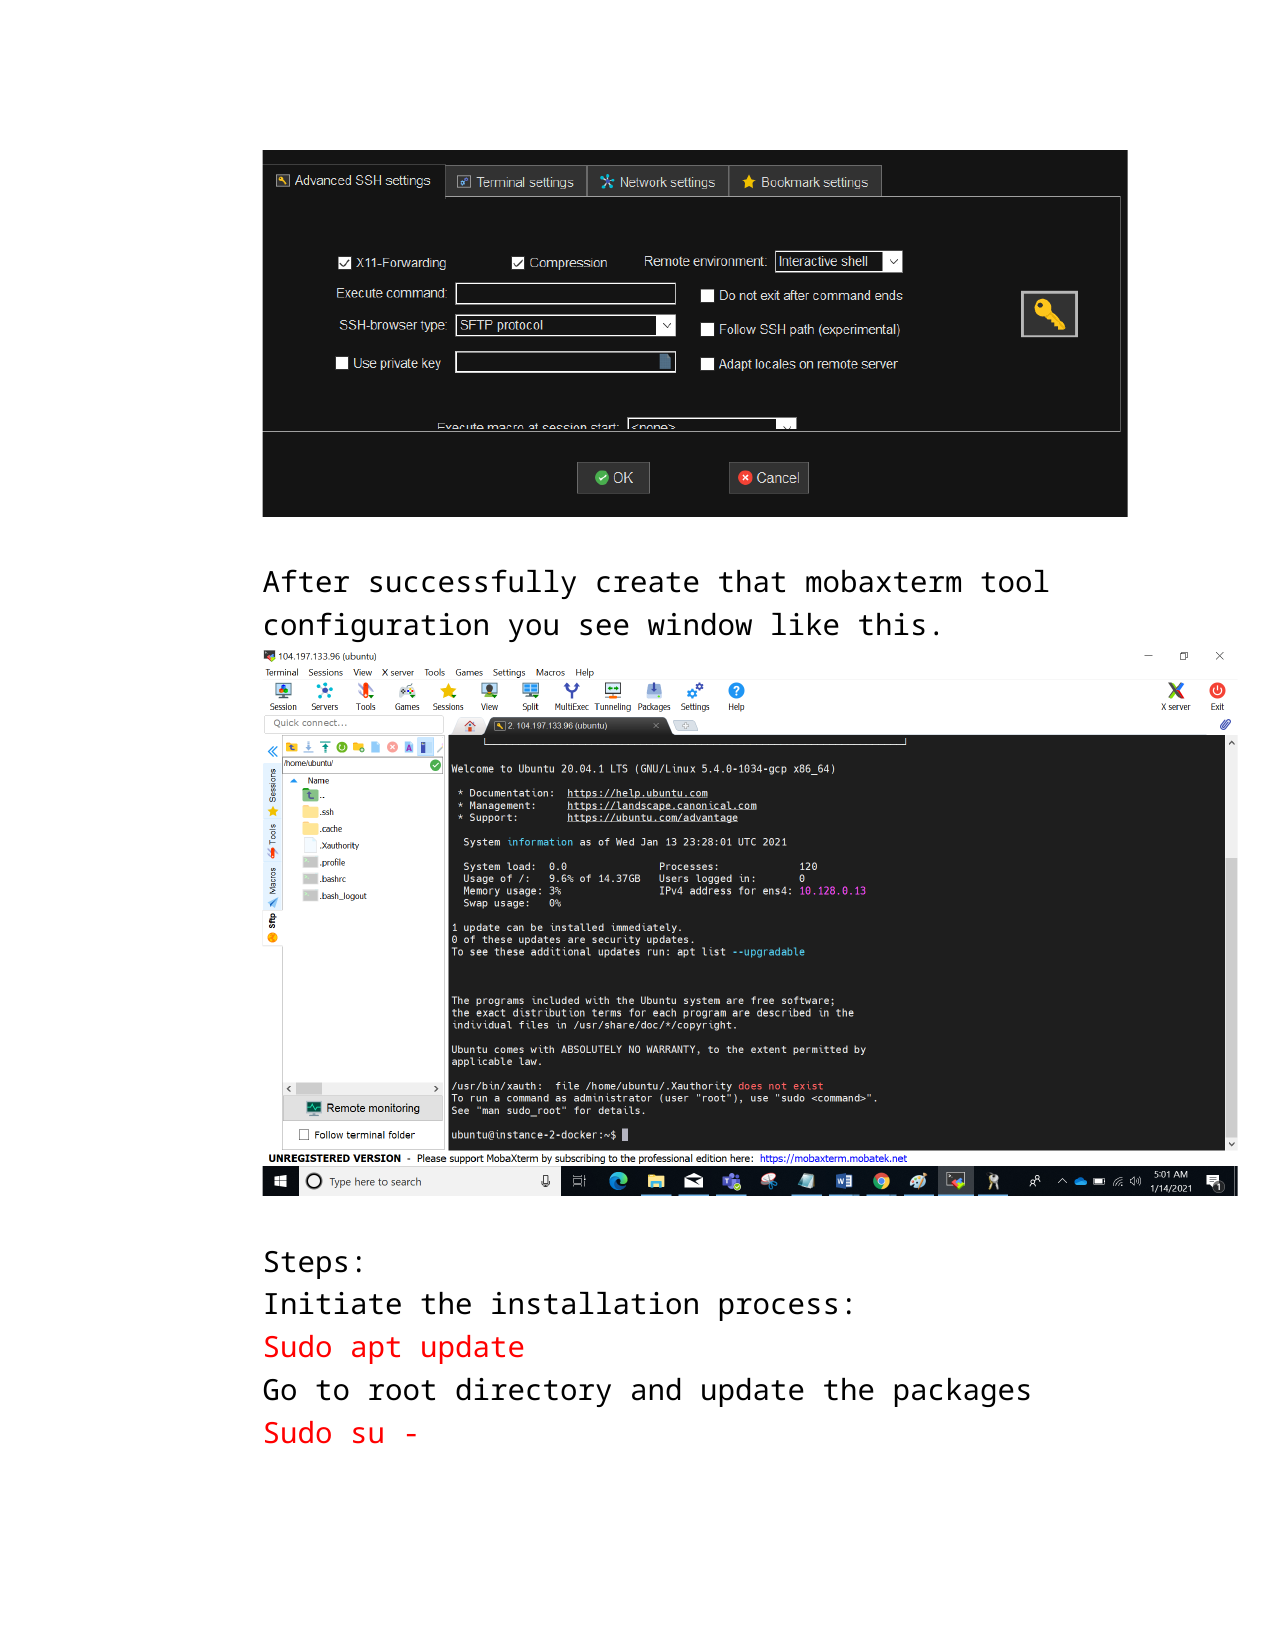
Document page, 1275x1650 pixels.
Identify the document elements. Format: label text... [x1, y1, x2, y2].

list Go to root directory and update the packages [262, 1369, 1125, 1409]
list Sudo su - [262, 1412, 1125, 1452]
list Initiate the installation process: [262, 1284, 1125, 1323]
list Steps: [262, 1241, 1125, 1281]
picture [262, 647, 1238, 1196]
picture [262, 150, 1128, 517]
list After successfully create that mobaxterm tool configuration you see window like this. [262, 562, 1125, 644]
list Sudo apt update [262, 1326, 1125, 1366]
